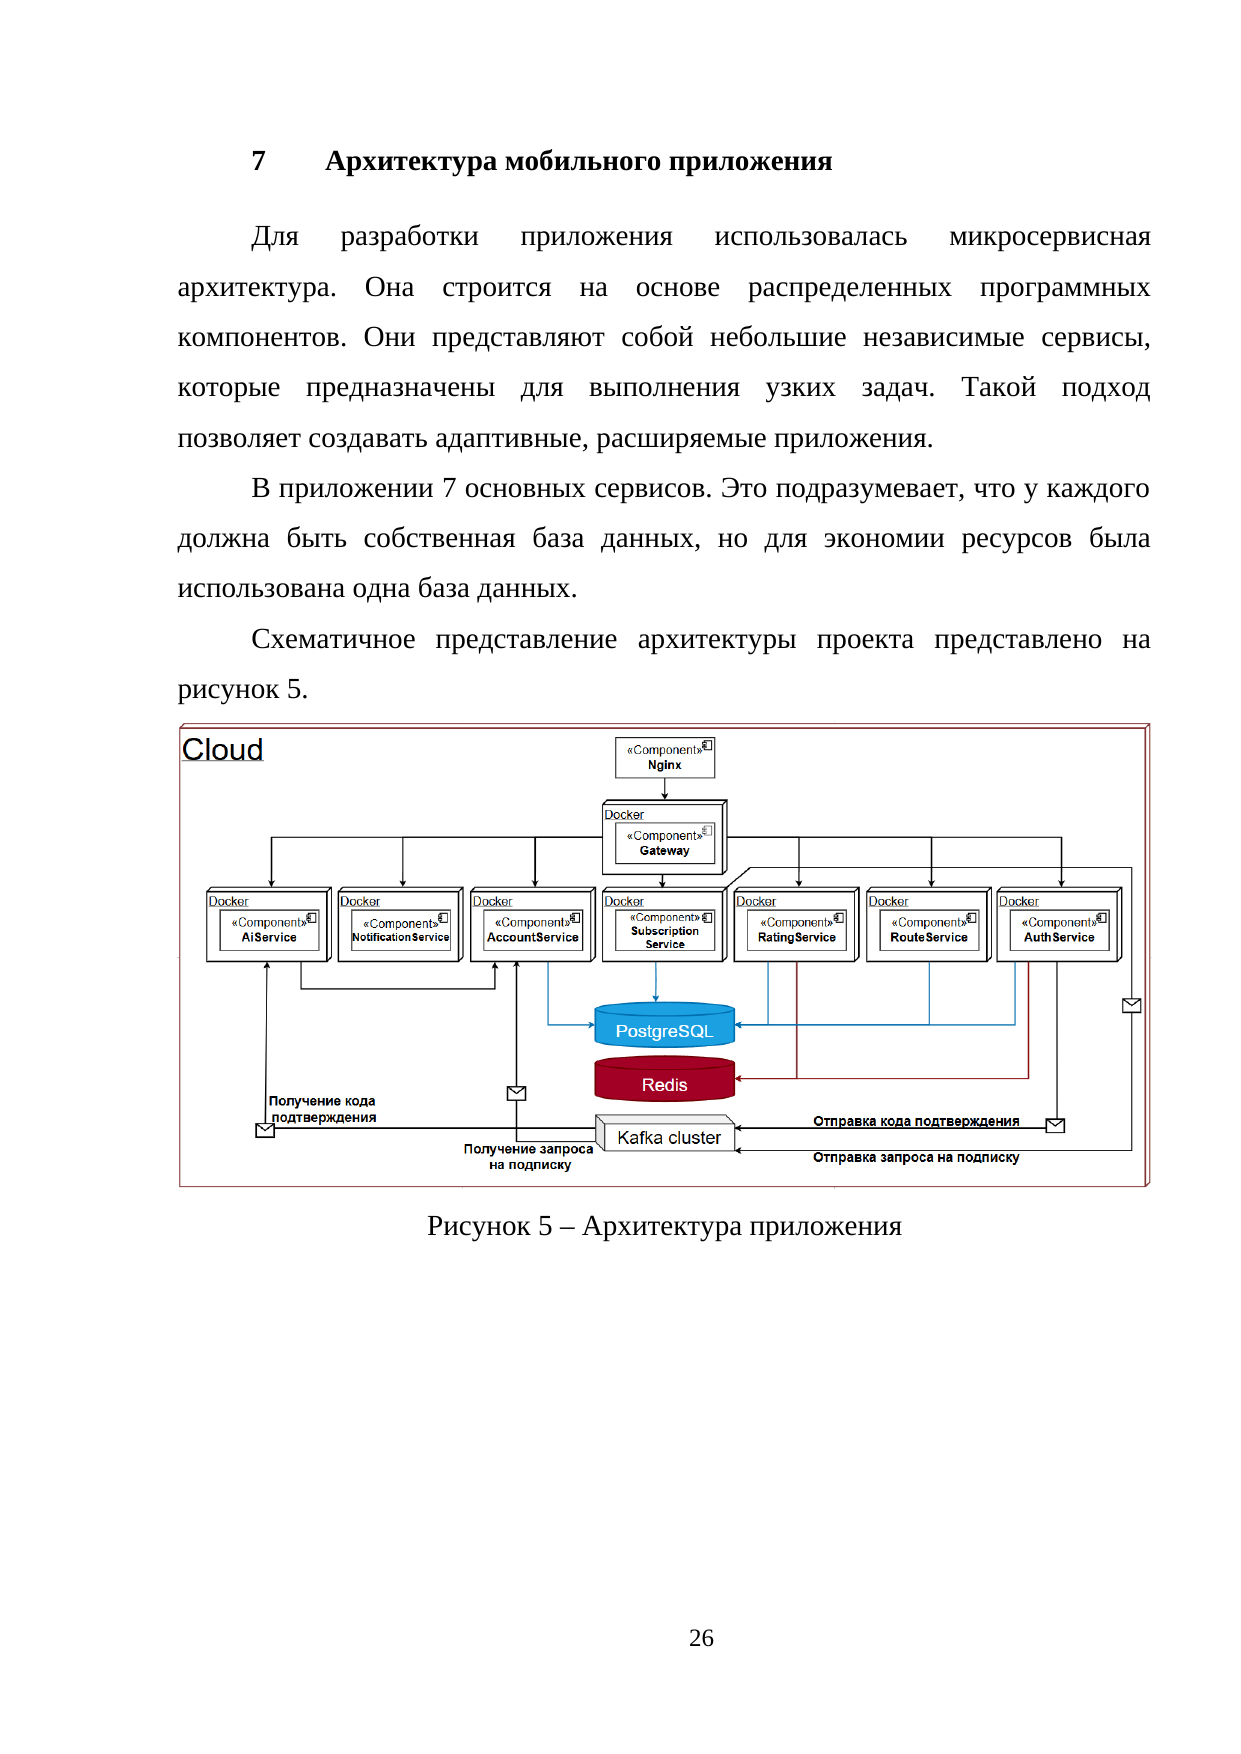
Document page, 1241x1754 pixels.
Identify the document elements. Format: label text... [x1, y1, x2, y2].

text Для разработки приложения использовалась микросервисная архитектура. Она строится на основе распределенных программных компонентов. Они представляют собой небольшие независимые сервисы, которые предназначены для выполнения узких задач. Такой подход позволяет создавать адаптивные, расширяемые приложения. [177, 218, 1152, 453]
picture [177, 721, 1152, 1189]
list Схематичное представление архитектуры проекта представлено на рисунок 5. [177, 621, 1152, 705]
text В приложении 7 основных сервисов. Это подразумевает, что у каждого должна быть собственная база данных, но для экономии ресурсов была использована одна база данных. [177, 470, 1152, 604]
list Архитектура мобильного приложения [177, 143, 1152, 177]
text Рисунок 5 – Архитектура приложения [177, 1208, 1152, 1242]
